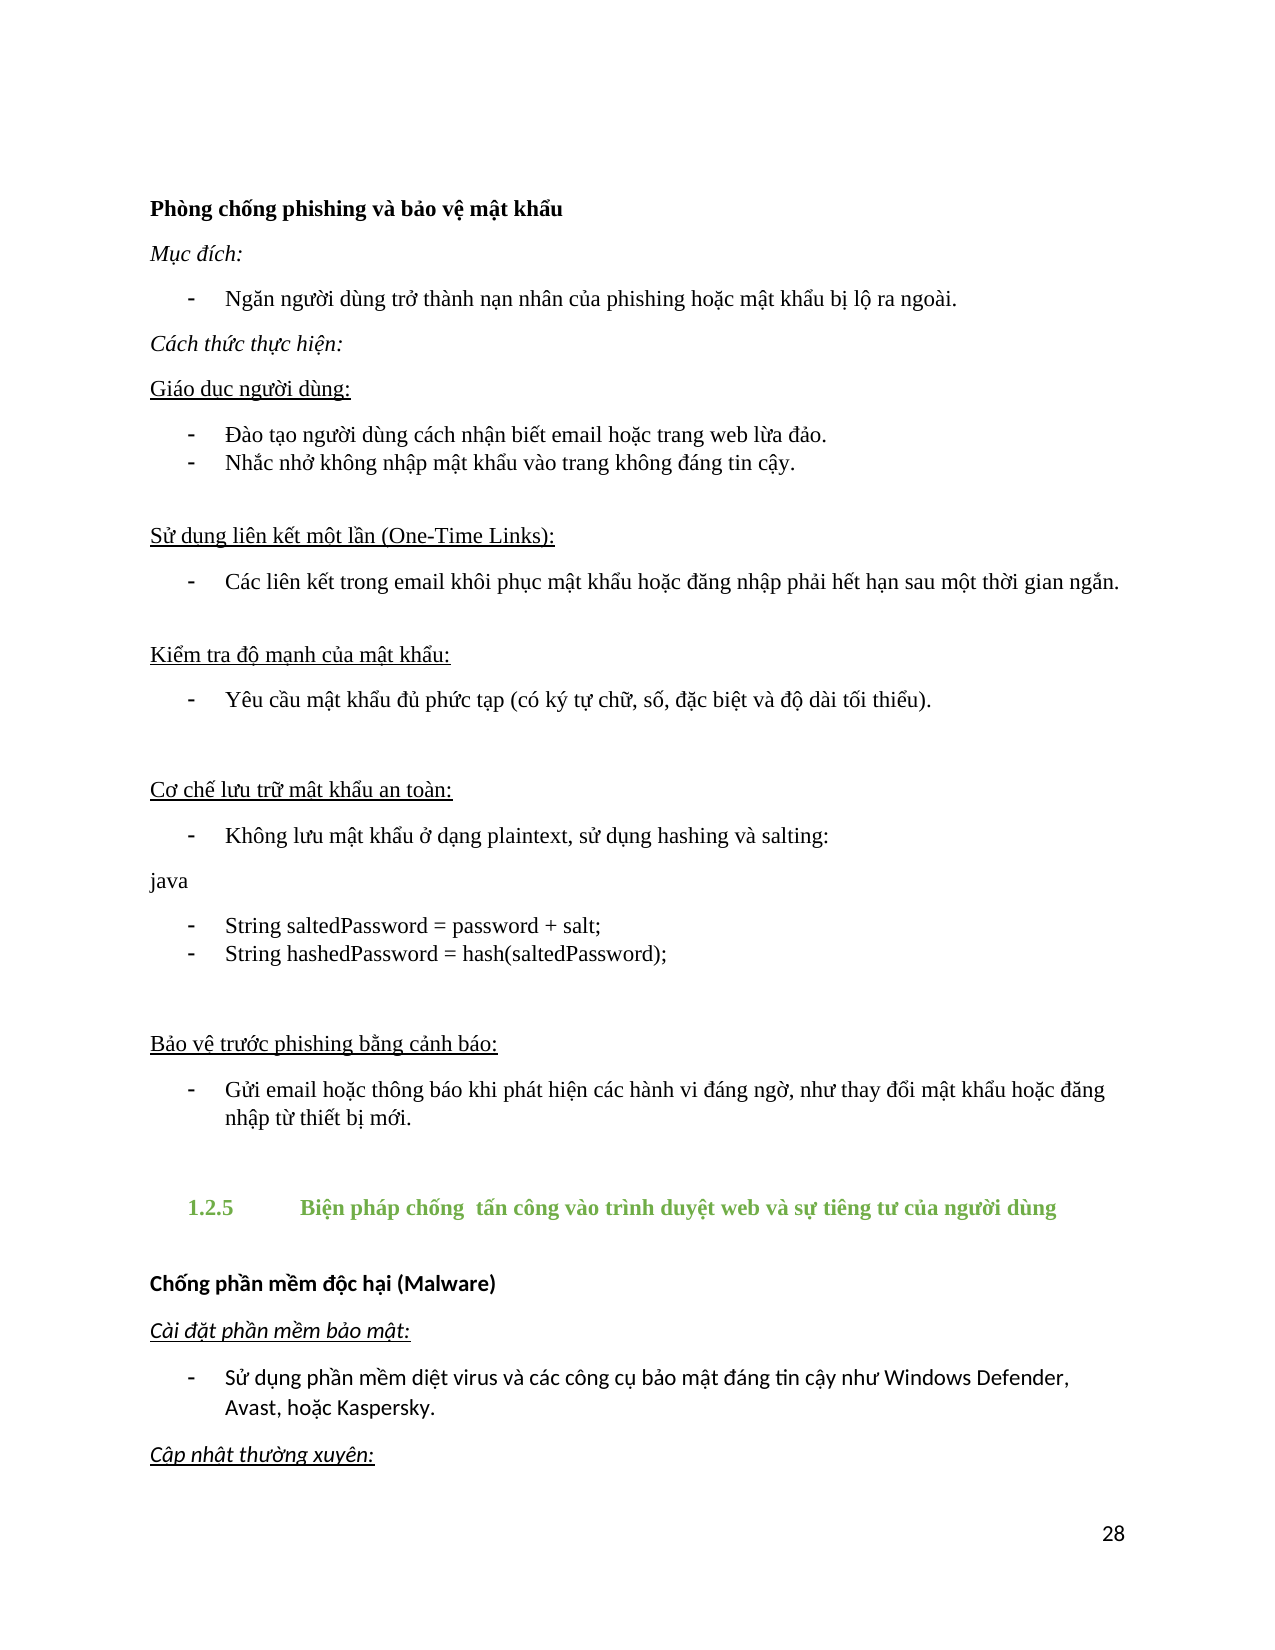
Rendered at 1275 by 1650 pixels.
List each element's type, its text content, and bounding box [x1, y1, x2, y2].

text Kiểm tra độ mạnh của mật khẩu: [150, 641, 1125, 668]
list String saltedPassword = password + salt; [187, 912, 1125, 938]
list Không lưu mật khẩu ở dạng plaintext, sử dụng hashing và salting: [187, 822, 1125, 848]
list Ngăn người dùng trở thành nạn nhân của phishing hoặc mật khẩu bị lộ ra ngoài. [187, 285, 1125, 312]
subtitle Biện pháp chống tấn công vào trình duyệt web và sự tiêng tư của người dùng [187, 1194, 1125, 1221]
text Cách thức thực hiện: [150, 330, 1125, 357]
text java [150, 867, 1125, 893]
text Cài đặt phần mềm bảo mật: [150, 1316, 1125, 1344]
list Sử dụng phần mềm diệt virus và các công cụ bảo mật đáng tin cậy như Windows Defender, Avast, hoặc Kaspersky. [187, 1363, 1125, 1422]
text Mục đích: [150, 240, 1125, 267]
text Giáo dục người dùng: [150, 376, 1125, 402]
text Cơ chế lưu trữ mật khẩu an toàn: [150, 777, 1125, 803]
list Nhắc nhở không nhập mật khẩu vào trang không đáng tin cậy. [187, 449, 1125, 475]
list Yêu cầu mật khẩu đủ phức tạp (có ký tự chữ, số, đặc biệt và độ dài tối thiểu). [187, 686, 1125, 713]
text Sử dụng liên kết một lần (One-Time Links): [150, 523, 1125, 549]
list Đào tạo người dùng cách nhận biết email hoặc trang web lừa đảo. [187, 421, 1125, 447]
list Các liên kết trong email khôi phục mật khẩu hoặc đăng nhập phải hết hạn sau một thời gian ngắn. [187, 568, 1125, 594]
text Cập nhật thường xuyên: [150, 1440, 1125, 1468]
text Bảo vệ trước phishing bằng cảnh báo: [150, 1031, 1125, 1057]
list Gửi email hoặc thông báo khi phát hiện các hành vi đáng ngờ, như thay đổi mật khẩu hoặc đăng nhập từ thiết bị mới. [187, 1076, 1125, 1130]
list String hashedPassword = hash(saltedPassword); [187, 940, 1125, 967]
text Phòng chống phishing và bảo vệ mật khẩu [150, 195, 1125, 221]
text Chống phần mềm độc hại (Malware) [150, 1269, 1125, 1298]
